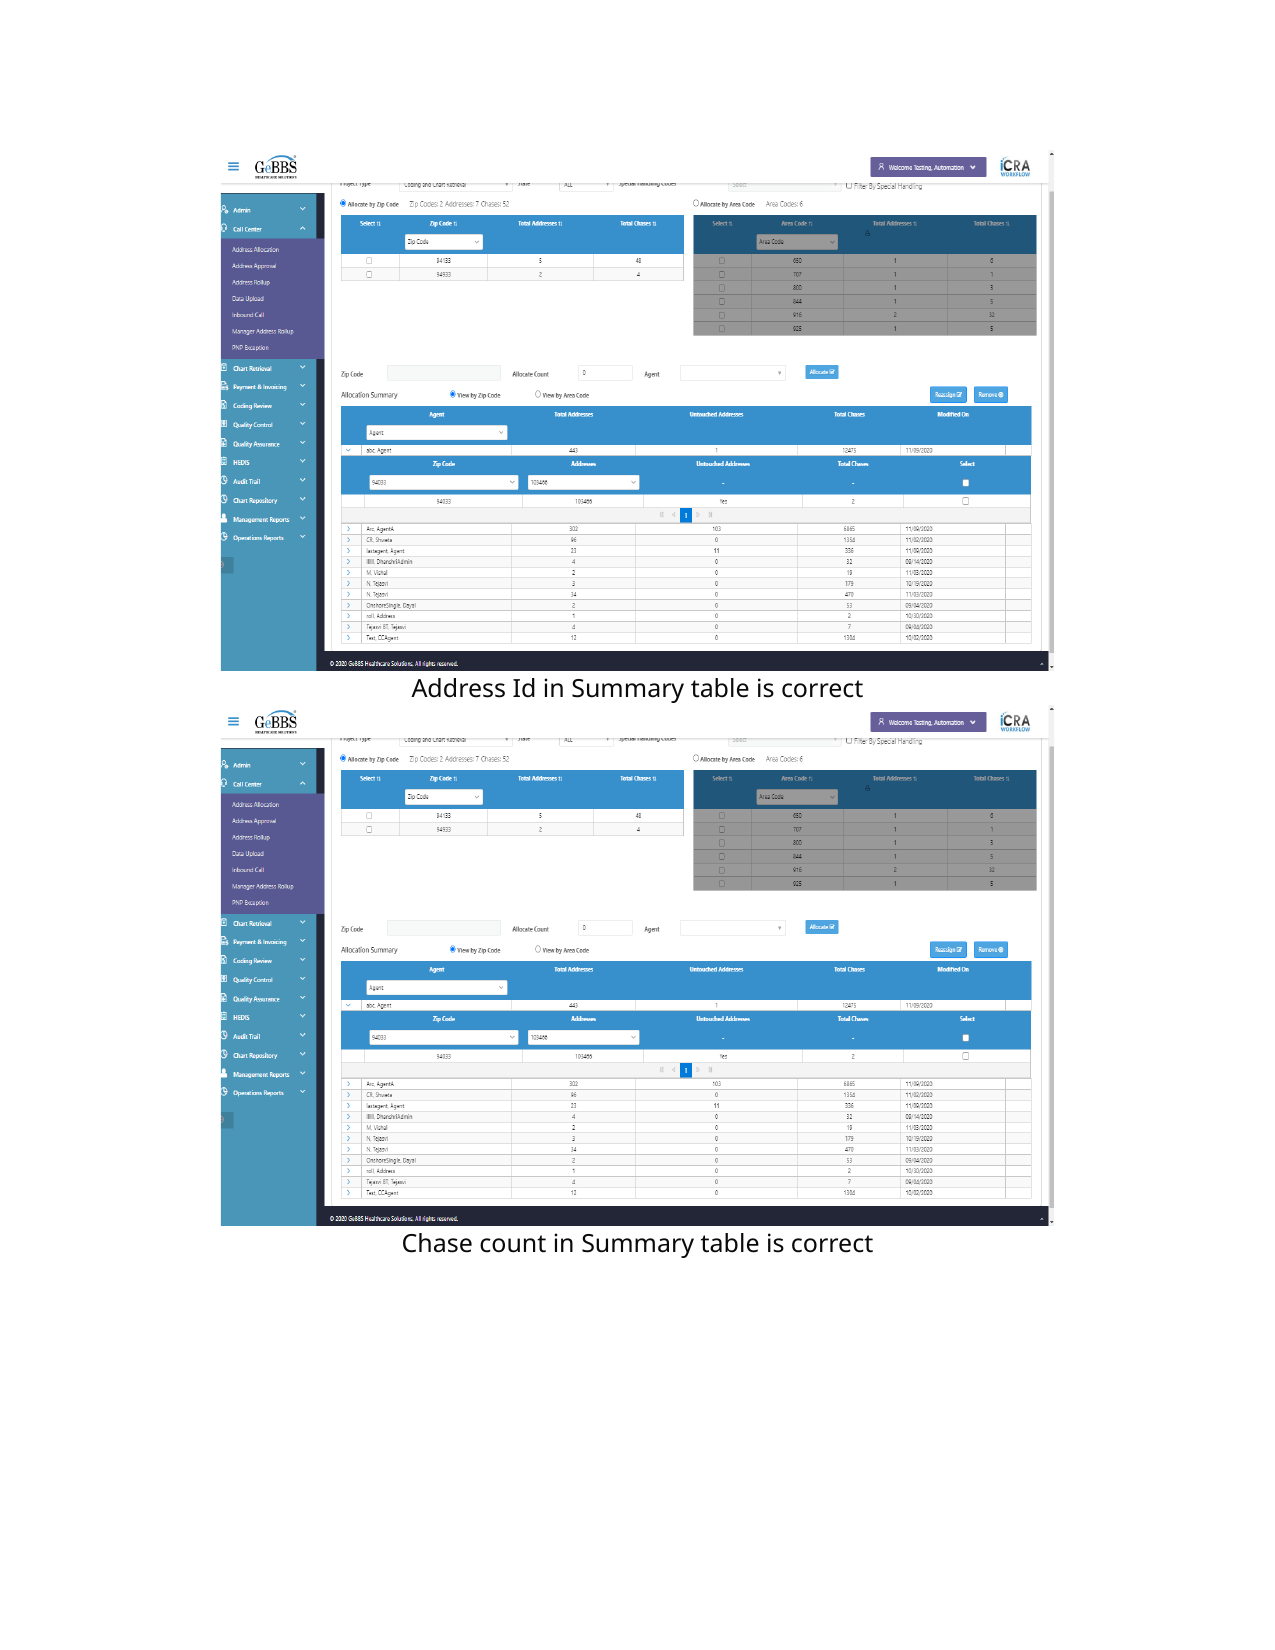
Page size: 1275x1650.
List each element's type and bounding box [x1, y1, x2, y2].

picture [220, 150, 1055, 671]
picture [220, 705, 1055, 1226]
text [150, 150, 1125, 1260]
